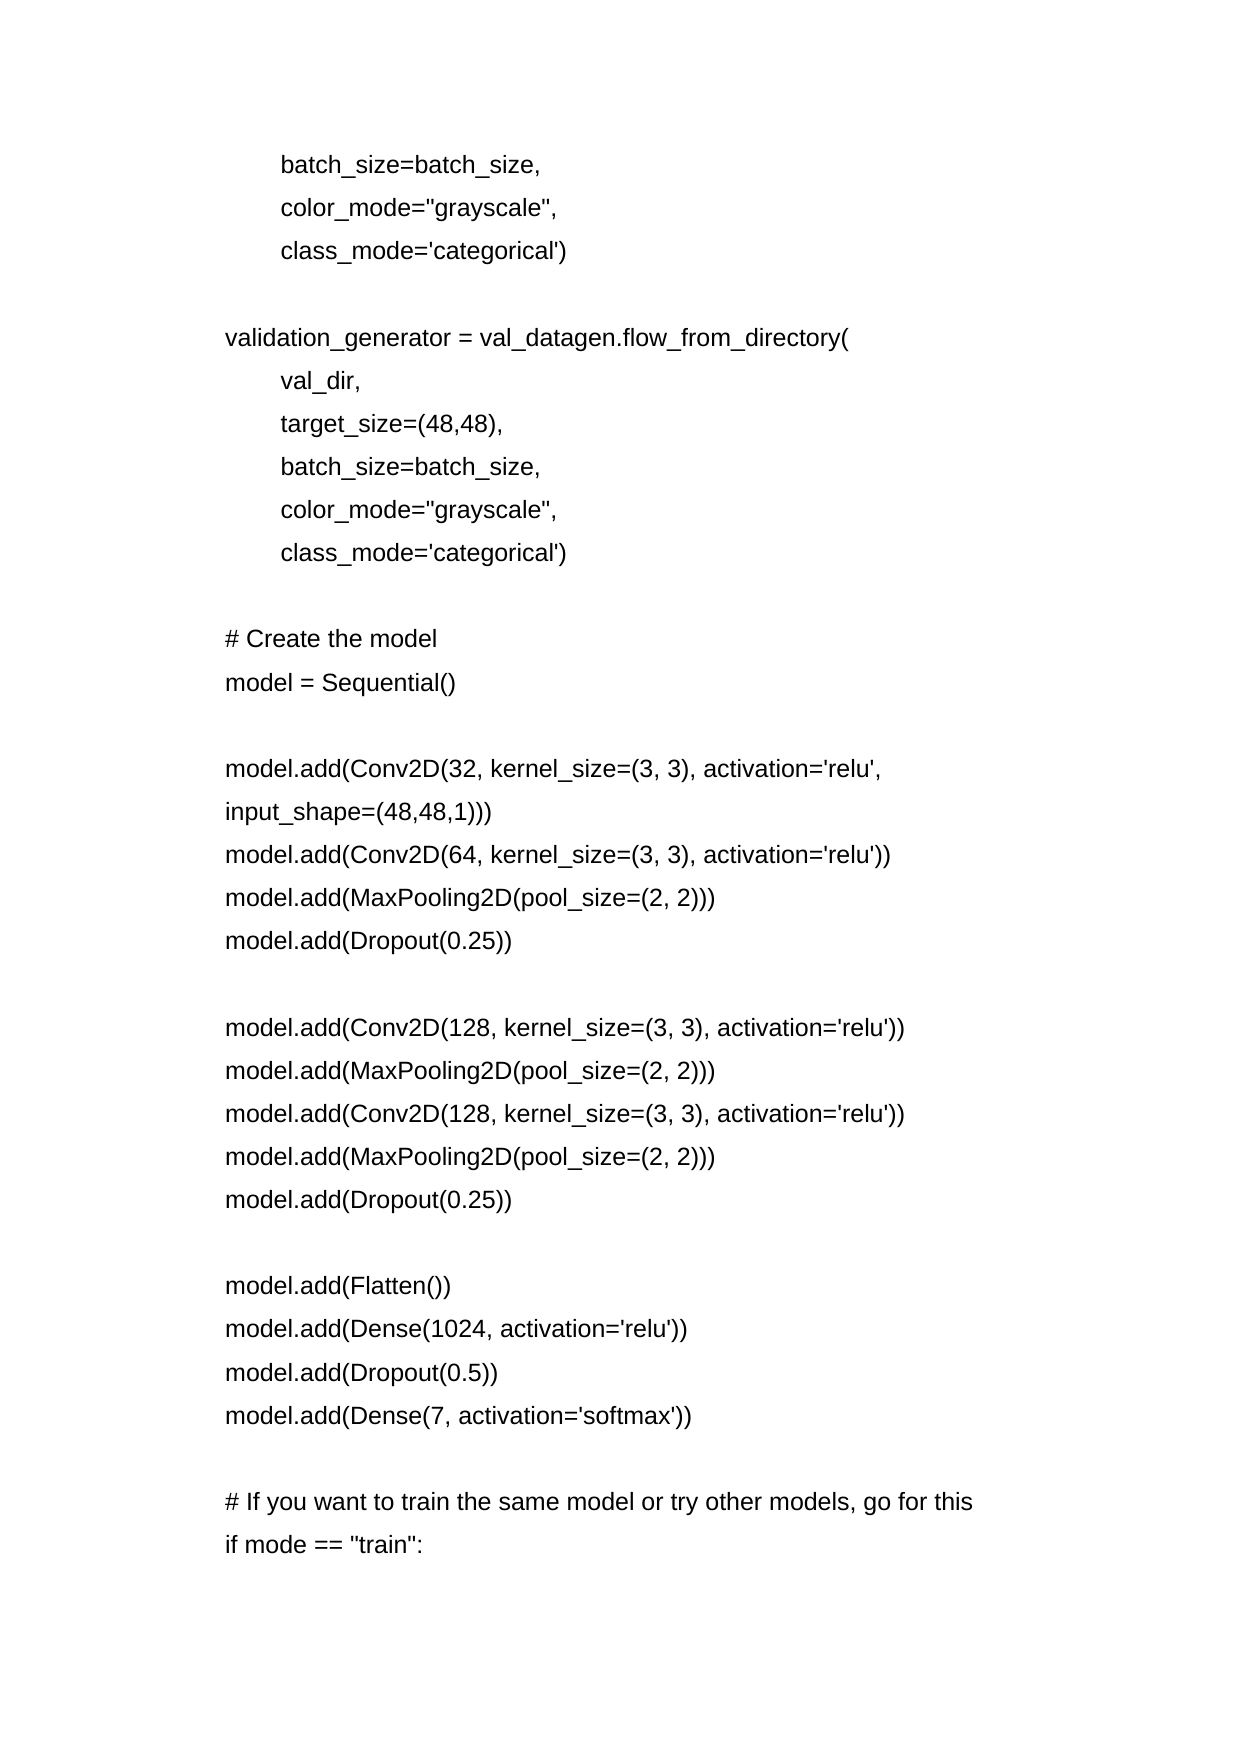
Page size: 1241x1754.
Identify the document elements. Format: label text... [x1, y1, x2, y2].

text color_mode="grayscale", [225, 193, 1090, 222]
text model.add(Conv2D(128, kernel_size=(3, 3), activation='relu')) [225, 1099, 1090, 1127]
text # If you want to train the same model or try other models, go for this [225, 1487, 1090, 1516]
text if mode == "train": [225, 1530, 1090, 1559]
text model.add(MaxPooling2D(pool_size=(2, 2))) [225, 1142, 1090, 1171]
text val_dir, [225, 366, 1090, 394]
text model.add(Dropout(0.5)) [225, 1357, 1090, 1386]
text model.add(Conv2D(64, kernel_size=(3, 3), activation='relu')) [225, 840, 1090, 869]
text model.add(Dropout(0.25)) [225, 926, 1090, 955]
text model.add(Flatten()) [225, 1271, 1090, 1300]
text batch_size=batch_size, [225, 150, 1090, 179]
text class_mode='categorical') [225, 538, 1090, 567]
text model.add(Dense(1024, activation='relu')) [225, 1314, 1090, 1343]
text model.add(Dense(7, activation='softmax')) [225, 1401, 1090, 1429]
text model = Sequential() [225, 667, 1090, 696]
text model.add(Dropout(0.25)) [225, 1185, 1090, 1214]
text class_mode='categorical') [225, 236, 1090, 265]
text model.add(MaxPooling2D(pool_size=(2, 2))) [225, 883, 1090, 912]
text model.add(Conv2D(32, kernel_size=(3, 3), activation='relu', input_shape=(48,48,1))) [225, 754, 1090, 826]
text # Create the model [225, 624, 1090, 653]
text validation_generator = val_datagen.flow_from_directory( [225, 322, 1090, 351]
text target_size=(48,48), [225, 409, 1090, 437]
text model.add(MaxPooling2D(pool_size=(2, 2))) [225, 1056, 1090, 1084]
text color_mode="grayscale", [225, 495, 1090, 524]
text batch_size=batch_size, [225, 452, 1090, 481]
text model.add(Conv2D(128, kernel_size=(3, 3), activation='relu')) [225, 1012, 1090, 1041]
